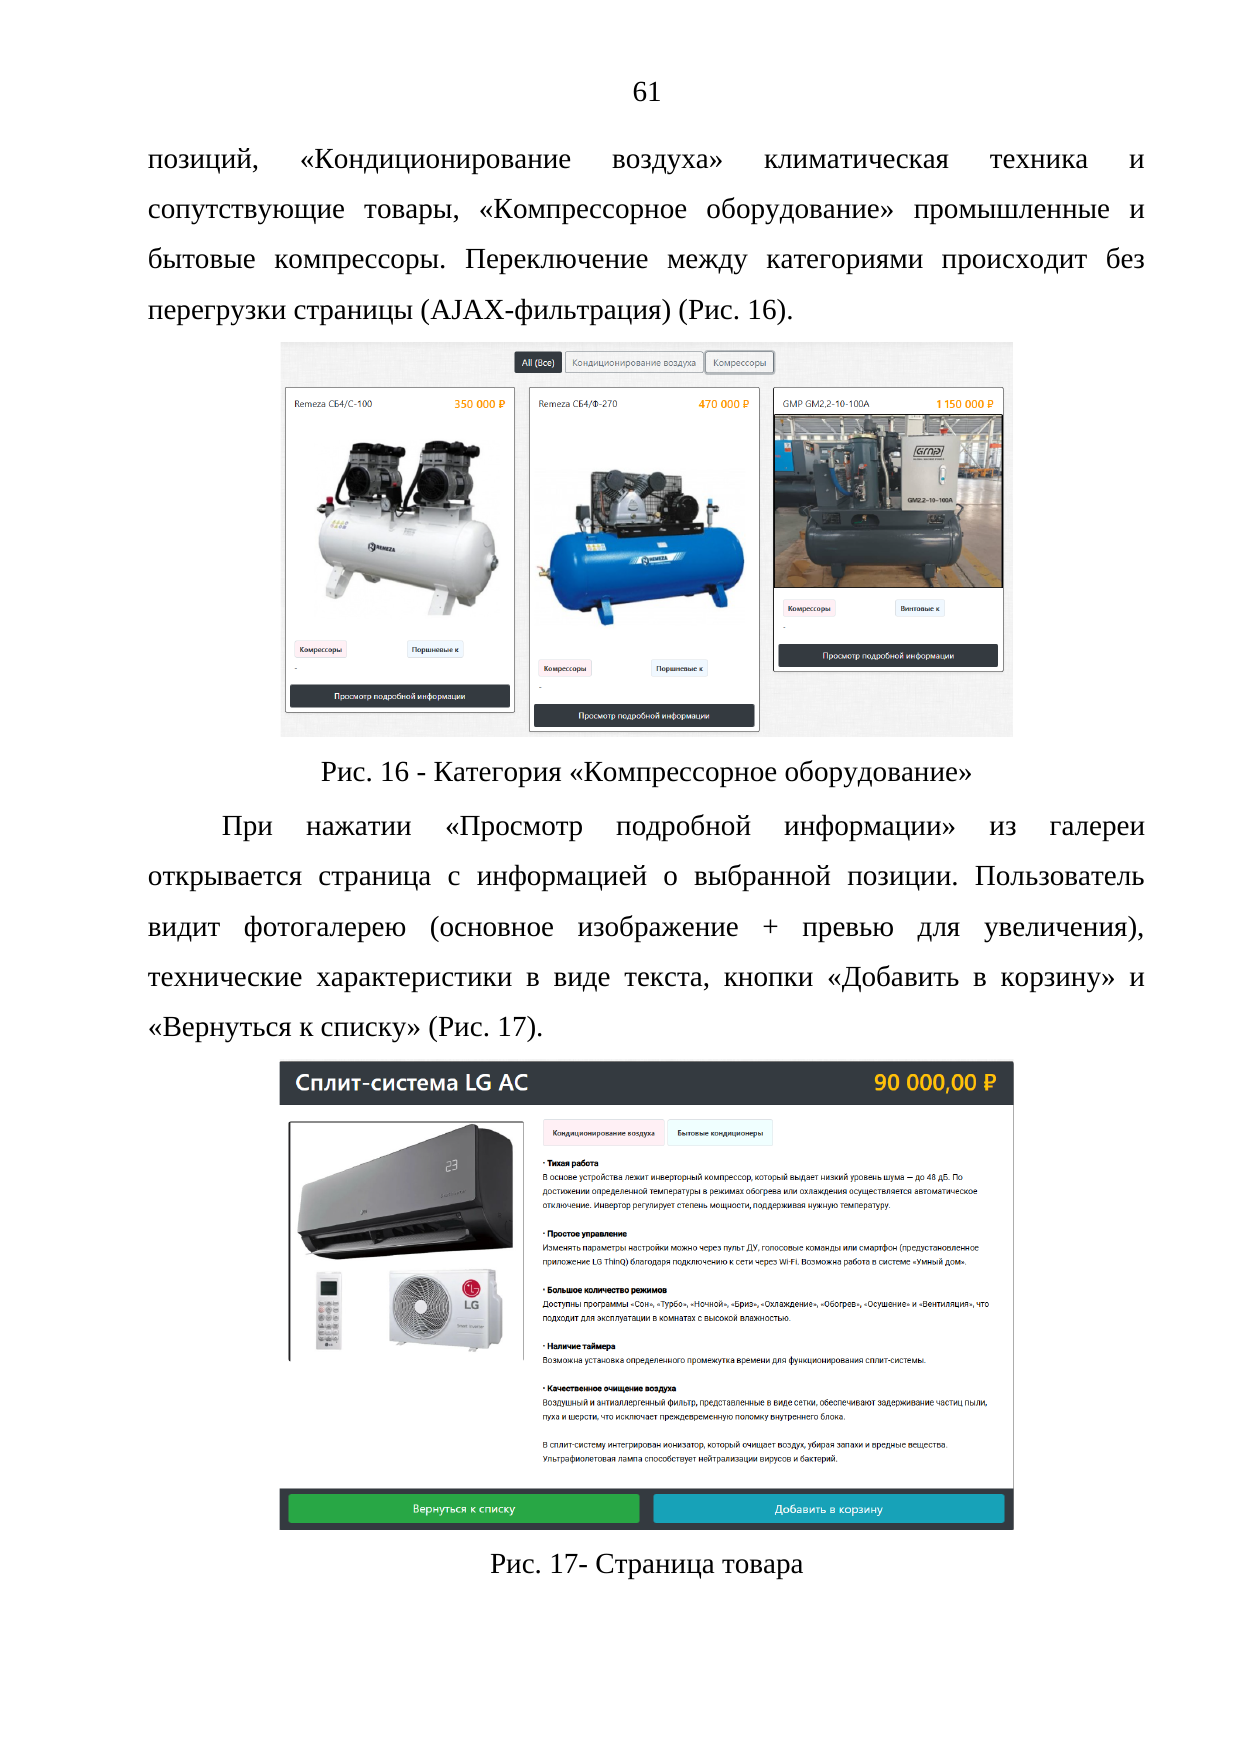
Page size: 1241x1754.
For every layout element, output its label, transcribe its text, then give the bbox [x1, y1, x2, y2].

text Рис. 16 - Категория «Компрессорное оборудование» [148, 754, 1146, 787]
picture [280, 342, 1013, 737]
text При нажатии «Просмотр подробной информации» из галереи открывается страница с информацией о выбранной позиции. Пользователь видит фотогалерею (основное изображение + превью для увеличения), технические характеристики в виде текста, кнопки «Добавить в корзину» и «Вернуться к списку» (Рис. 17). [148, 808, 1146, 1043]
text Рис. 17- Страница товара [148, 1546, 1146, 1580]
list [148, 141, 1146, 325]
picture [279, 1059, 1014, 1530]
